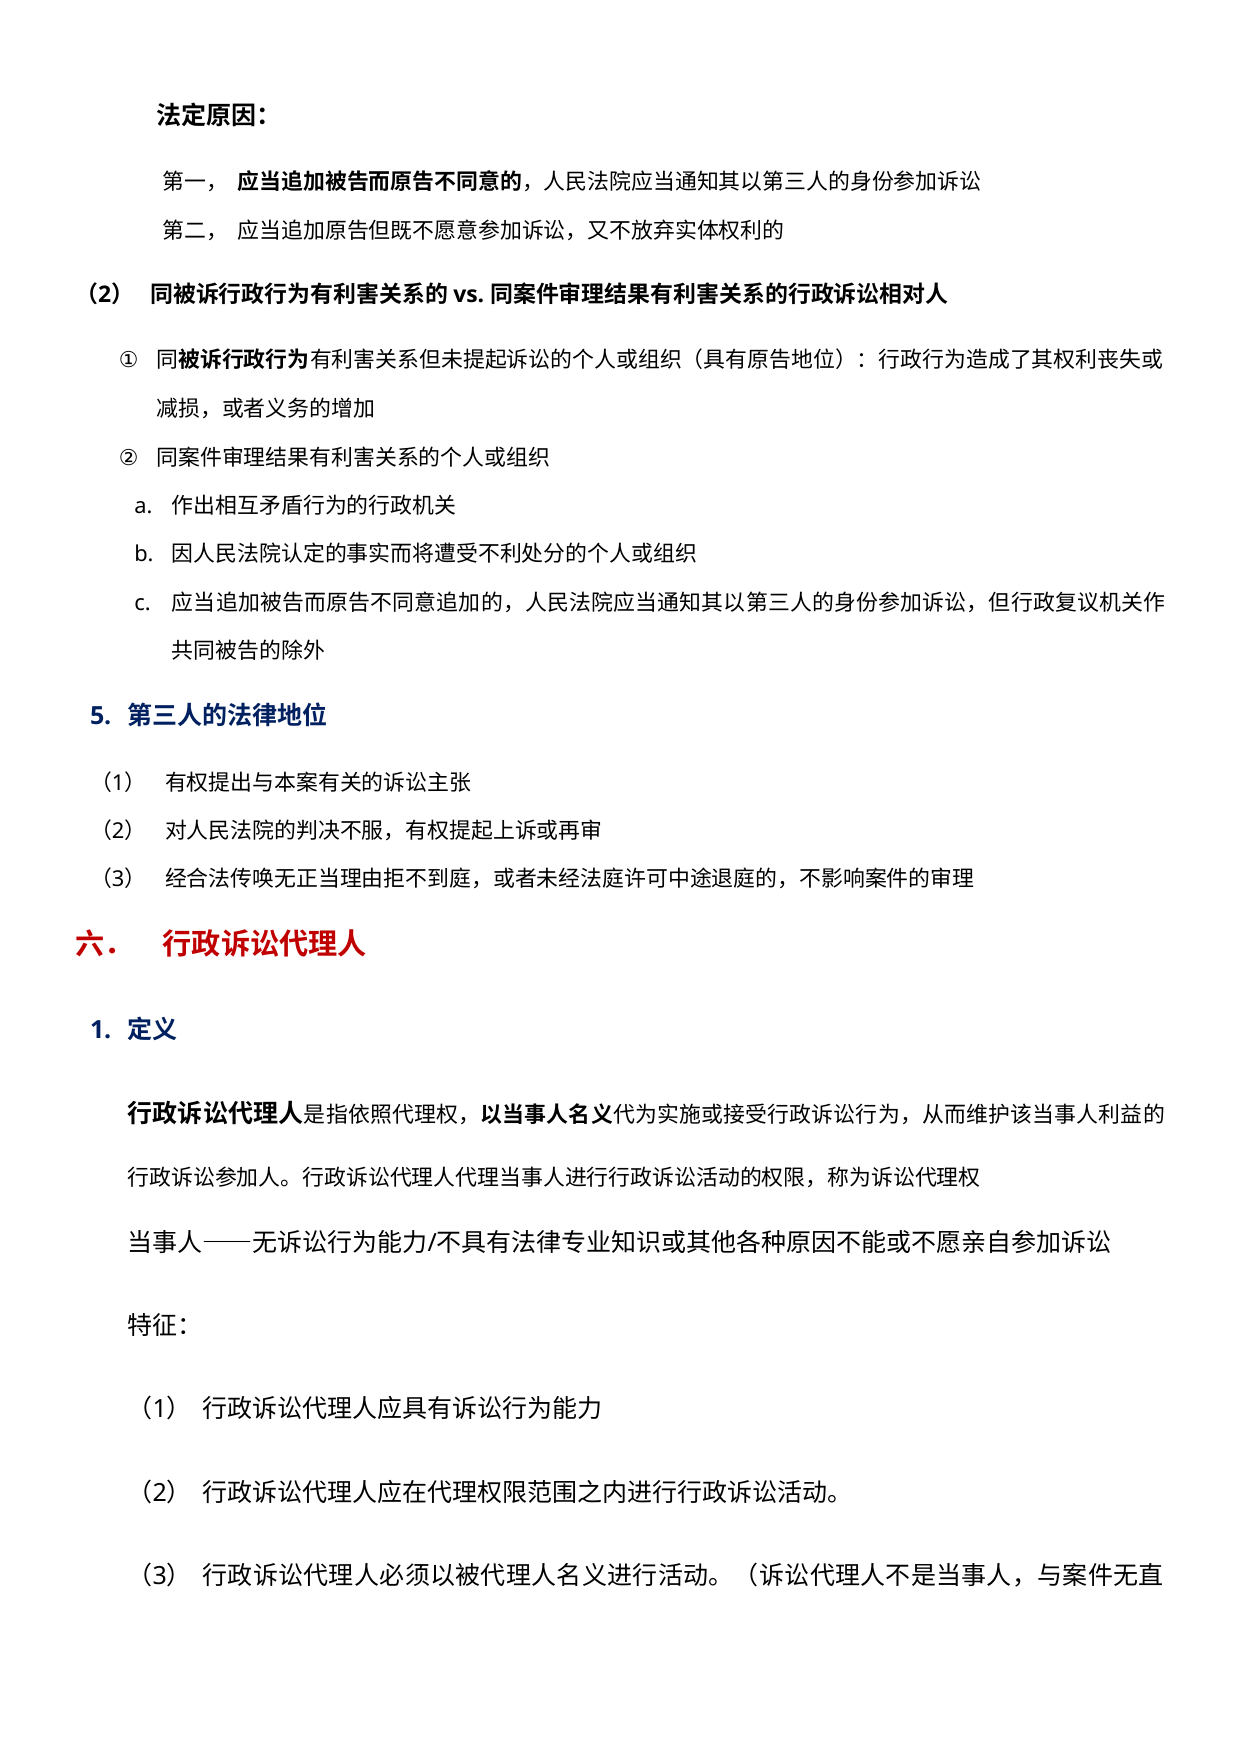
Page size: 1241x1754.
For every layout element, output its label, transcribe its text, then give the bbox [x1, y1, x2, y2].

list 行政诉讼代理人应在代理权限范围之内进行行政诉讼活动。 [127, 1458, 1165, 1523]
list 特征： [127, 1291, 1165, 1356]
list 行政诉讼代理人应具有诉讼行为能力 [127, 1374, 1165, 1439]
list 应当追加被告而原告不同意追加的，人民法院应当通知其以第三人的身份参加诉讼，但行政复议机关作共同被告的除外 [134, 584, 1165, 666]
list 当事人——无诉讼行为能力/不具有法律专业知识或其他各种原因不能或不愿亲自参加诉讼 [127, 1208, 1165, 1273]
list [127, 1541, 1165, 1606]
list 因人民法院认定的事实而将遭受不利处分的个人或组织 [134, 536, 1165, 568]
list 第三人的法律地位 [90, 681, 1165, 746]
list 经合法传唤无正当理由拒不到庭，或者未经法庭许可中途退庭的，不影响案件的审理 [90, 861, 1165, 894]
list 应当追加原告但既不愿意参加诉讼，又不放弃实体权利的 [162, 212, 1165, 245]
list 应当追加被告而原告不同意的，人民法院应当通知其以第三人的身份参加诉讼 [162, 164, 1165, 196]
list 对人民法院的判决不服，有权提起上诉或再审 [90, 813, 1165, 845]
list 作出相互矛盾行为的行政机关 [134, 488, 1165, 520]
list 行政诉讼代理人 [75, 909, 1165, 974]
list 同被诉行政行为有利害关系但未提起诉讼的个人或组织（具有原告地位）：行政行为造成了其权利丧失或减损，或者义务的增加 [119, 342, 1165, 423]
list 同被诉行政行为有利害关系的 vs. 同案件审理结果有利害关系的行政诉讼相对人 [75, 261, 1165, 326]
list 行政诉讼代理人是指依照代理权，以当事人名义代为实施或接受行政诉讼行为，从而维护该当事人利益的行政诉讼参加人。行政诉讼代理人代理当事人进行行政诉讼活动的权限，称为诉讼代理权 [127, 1079, 1165, 1192]
list 法定原因： [156, 81, 1165, 146]
list 定义 [90, 996, 1165, 1061]
list 有权提出与本案有关的诉讼主张 [90, 764, 1165, 797]
list 同案件审理结果有利害关系的个人或组织 [119, 439, 1165, 472]
